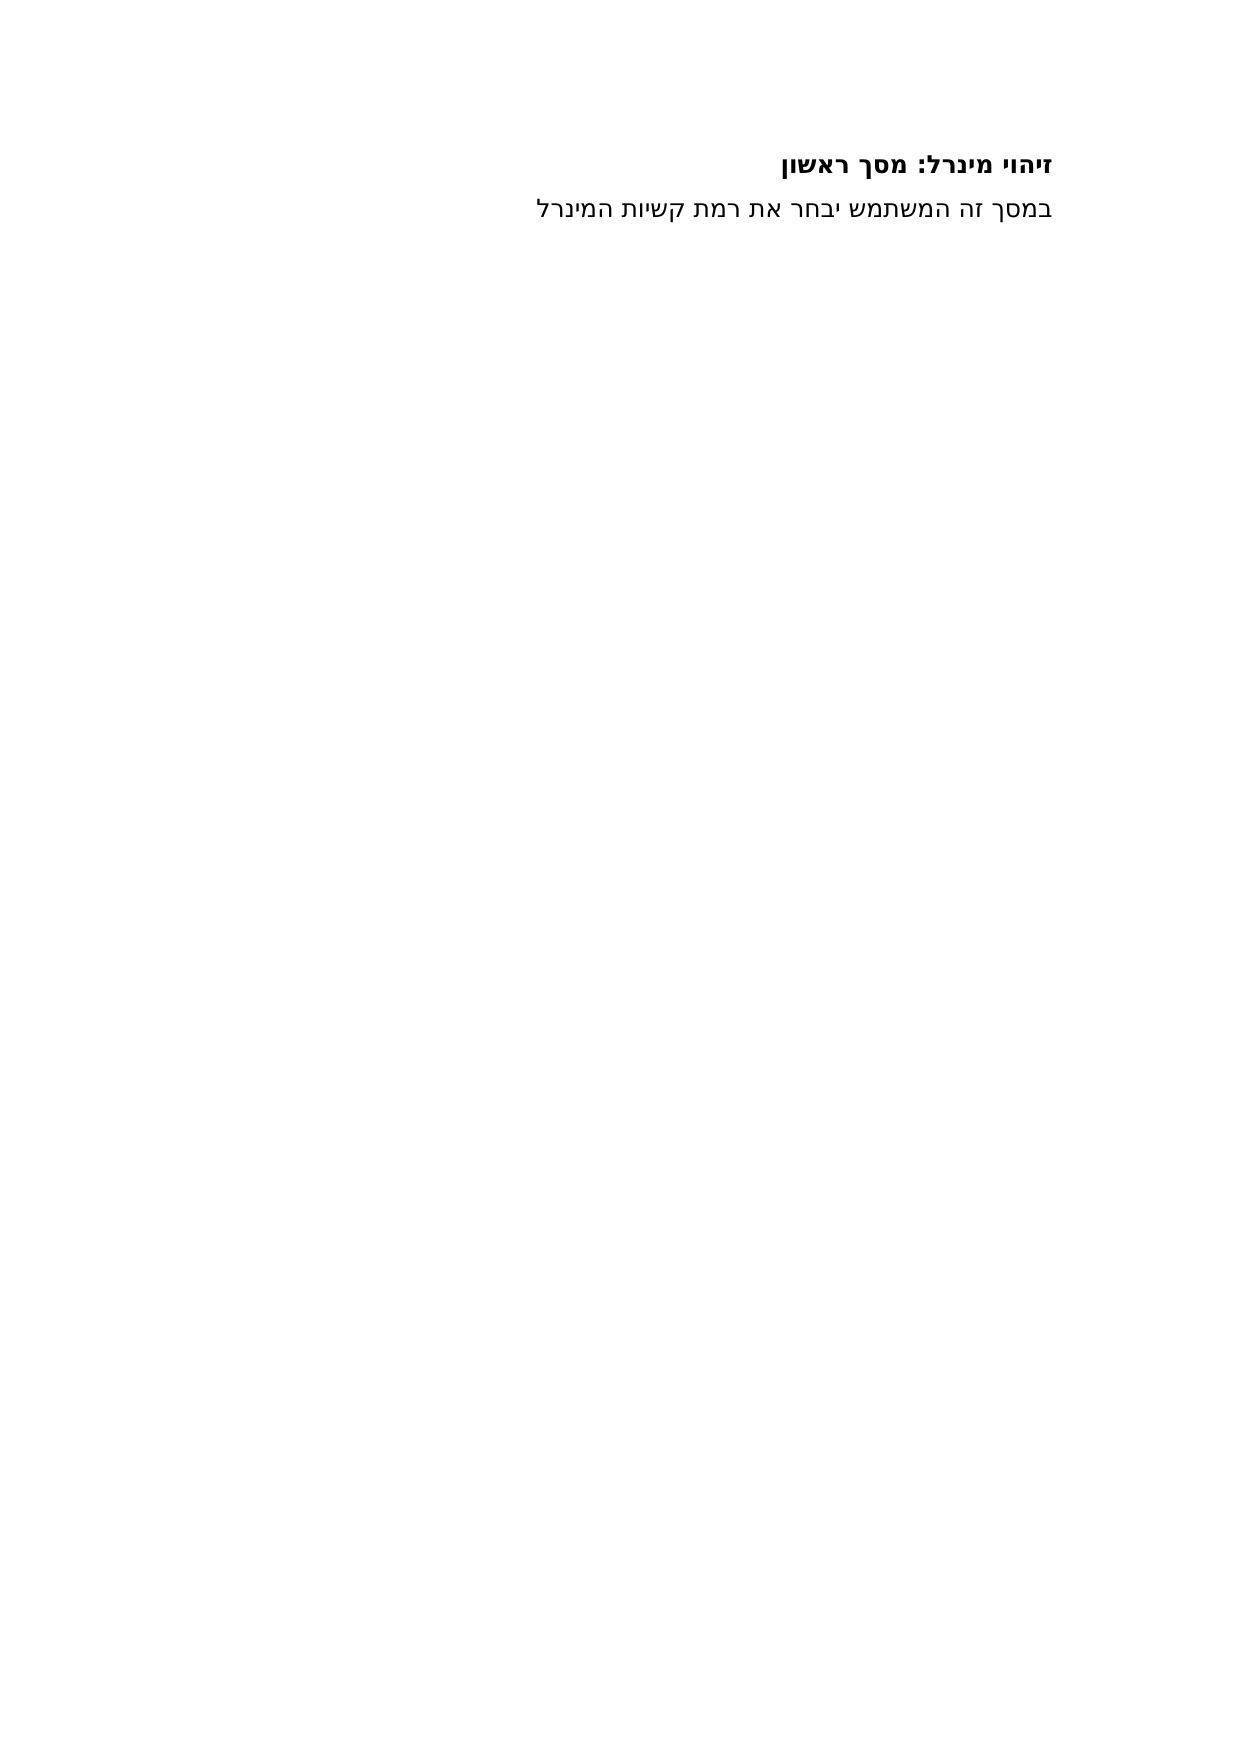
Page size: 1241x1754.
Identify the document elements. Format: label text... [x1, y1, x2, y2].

text במסך זה המשתמש יבחר את רמת קשיות המינרל [187, 194, 1053, 223]
text זיהוי מינרל: מסך ראשון [187, 150, 1053, 179]
